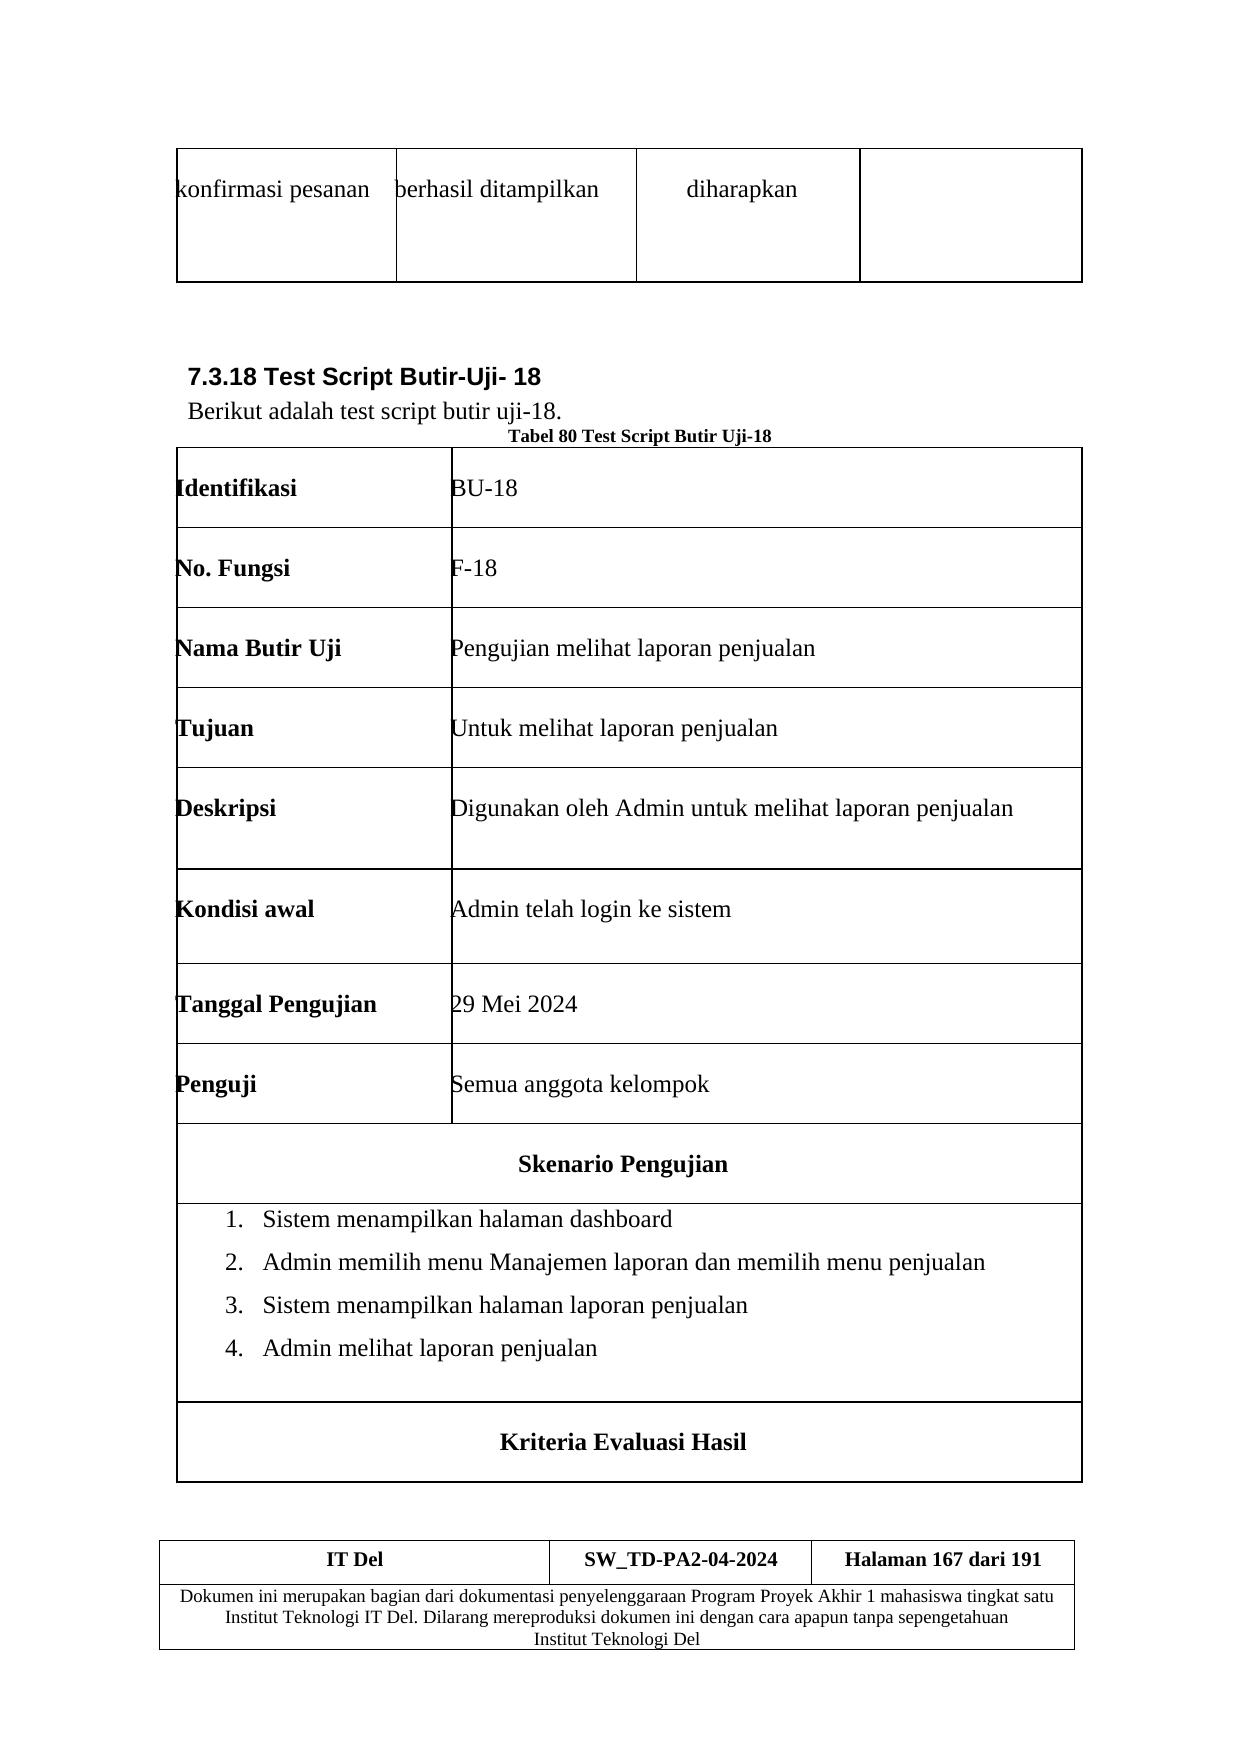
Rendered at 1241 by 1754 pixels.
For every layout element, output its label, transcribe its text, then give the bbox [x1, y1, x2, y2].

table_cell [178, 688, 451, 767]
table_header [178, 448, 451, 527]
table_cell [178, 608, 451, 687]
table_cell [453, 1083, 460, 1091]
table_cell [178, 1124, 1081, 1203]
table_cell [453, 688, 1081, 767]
text Tabel 80 Test Script Butir Uji-18 [187, 425, 1092, 447]
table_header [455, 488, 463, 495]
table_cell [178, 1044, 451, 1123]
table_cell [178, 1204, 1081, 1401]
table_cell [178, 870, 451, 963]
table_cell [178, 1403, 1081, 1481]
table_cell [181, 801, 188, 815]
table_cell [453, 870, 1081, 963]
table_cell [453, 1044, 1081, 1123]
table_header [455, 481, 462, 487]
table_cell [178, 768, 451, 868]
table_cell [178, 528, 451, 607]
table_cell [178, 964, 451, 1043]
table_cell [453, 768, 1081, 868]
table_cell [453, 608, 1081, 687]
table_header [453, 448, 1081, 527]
subtitle 7.3.18 Test Script Butir-Uji- 18 [187, 361, 1092, 390]
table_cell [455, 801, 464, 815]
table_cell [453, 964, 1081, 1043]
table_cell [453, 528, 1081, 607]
text Berikut adalah test script butir uji-18. [187, 396, 1092, 425]
